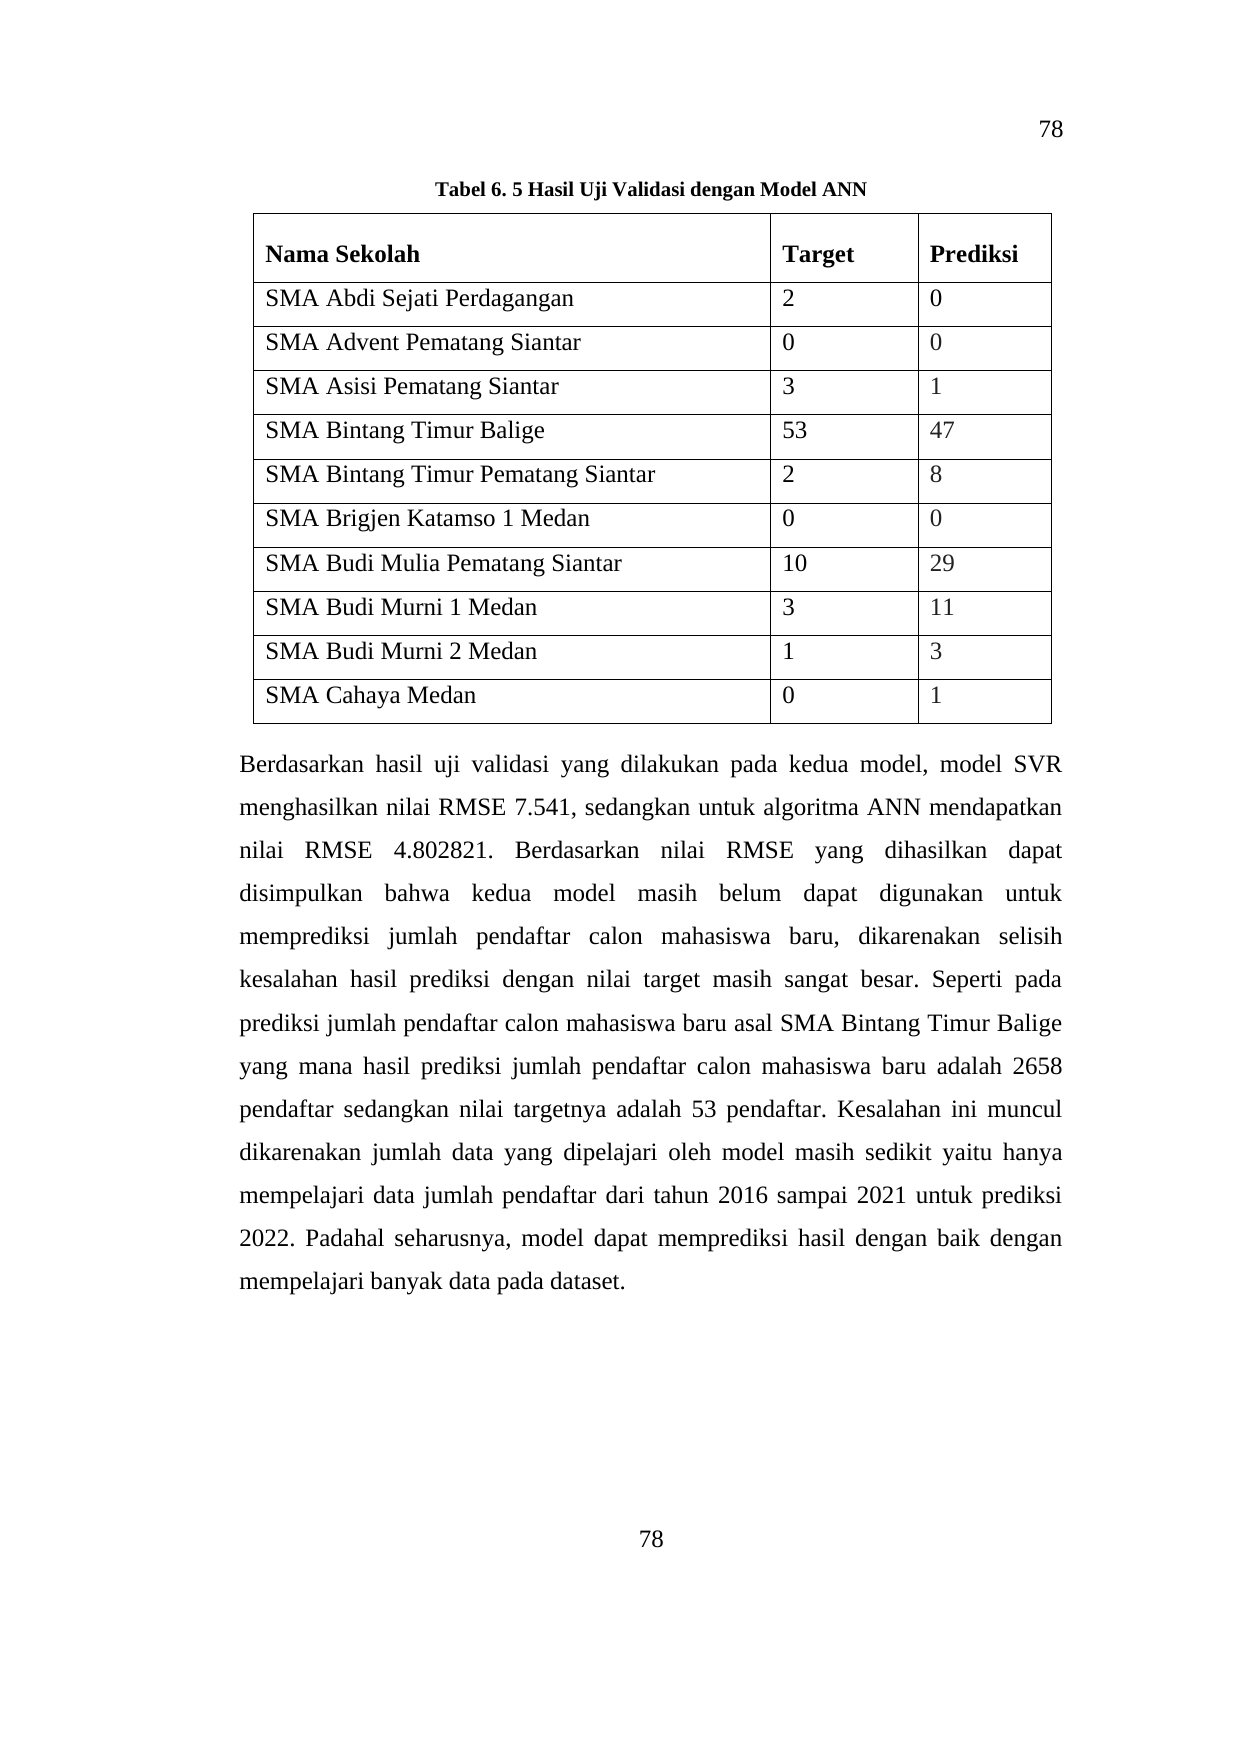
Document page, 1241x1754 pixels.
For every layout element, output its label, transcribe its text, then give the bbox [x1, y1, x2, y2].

table_cell SMA Cahaya Medan [254, 680, 770, 723]
table_cell 11 [919, 592, 1051, 635]
table_cell 3 [919, 636, 1051, 679]
table_cell 0 [771, 504, 918, 547]
text Tabel 6. 5 Hasil Uji Validasi dengan Model ANN [239, 177, 1063, 201]
table_cell SMA Bintang Timur Balige [254, 415, 770, 458]
table_cell SMA Brigjen Katamso 1 Medan [254, 504, 770, 547]
table_cell 2 [771, 283, 918, 326]
table_cell SMA Budi Mulia Pematang Siantar [254, 548, 770, 591]
table_header Nama Sekolah [254, 214, 770, 282]
table_header Prediksi [919, 214, 1051, 282]
table_cell 0 [919, 504, 1051, 547]
table_header Target [771, 214, 918, 282]
table_cell 10 [771, 548, 918, 591]
table_cell 1 [771, 636, 918, 679]
table_cell 3 [771, 371, 918, 414]
table_cell SMA Bintang Timur Pematang Siantar [254, 460, 770, 502]
table_cell 0 [919, 283, 1051, 326]
table_cell 29 [919, 548, 1051, 591]
table_cell 53 [771, 415, 918, 458]
table_cell SMA Budi Murni 2 Medan [254, 636, 770, 679]
table_cell SMA Budi Murni 1 Medan [254, 592, 770, 635]
table_cell SMA Abdi Sejati Perdagangan [254, 283, 770, 326]
table_cell 0 [771, 680, 918, 723]
table_cell 1 [919, 371, 1051, 414]
table_cell SMA Advent Pematang Siantar [254, 327, 770, 370]
table_cell SMA Asisi Pematang Siantar [254, 371, 770, 414]
table_cell 1 [919, 680, 1051, 723]
table_cell 0 [919, 327, 1051, 370]
table_cell 0 [771, 327, 918, 370]
text Berdasarkan hasil uji validasi yang dilakukan pada kedua model, model SVR menghasilkan nilai RMSE 7.541, sedangkan untuk algoritma ANN mendapatkan nilai RMSE 4.802821. Berdasarkan nilai RMSE yang dihasilkan dapat disimpulkan bahwa kedua model masih belum dapat digunakan untuk memprediksi jumlah pendaftar calon mahasiswa baru, dikarenakan selisih kesalahan hasil prediksi dengan nilai target masih sangat besar. Seperti pada prediksi jumlah pendaftar calon mahasiswa baru asal SMA Bintang Timur Balige yang mana hasil prediksi jumlah pendaftar calon mahasiswa baru adalah 2658 pendaftar sedangkan nilai targetnya adalah 53 pendaftar. Kesalahan ini muncul dikarenakan jumlah data yang dipelajari oleh model masih sedikit yaitu hanya mempelajari data jumlah pendaftar dari tahun 2016 sampai 2021 untuk prediksi 2022. Padahal seharusnya, model dapat memprediksi hasil dengan baik dengan mempelajari banyak data pada dataset. [239, 749, 1063, 1295]
table_cell 47 [919, 415, 1051, 458]
table_cell 8 [919, 460, 1051, 502]
table_cell 3 [771, 592, 918, 635]
table_cell 2 [771, 460, 918, 502]
